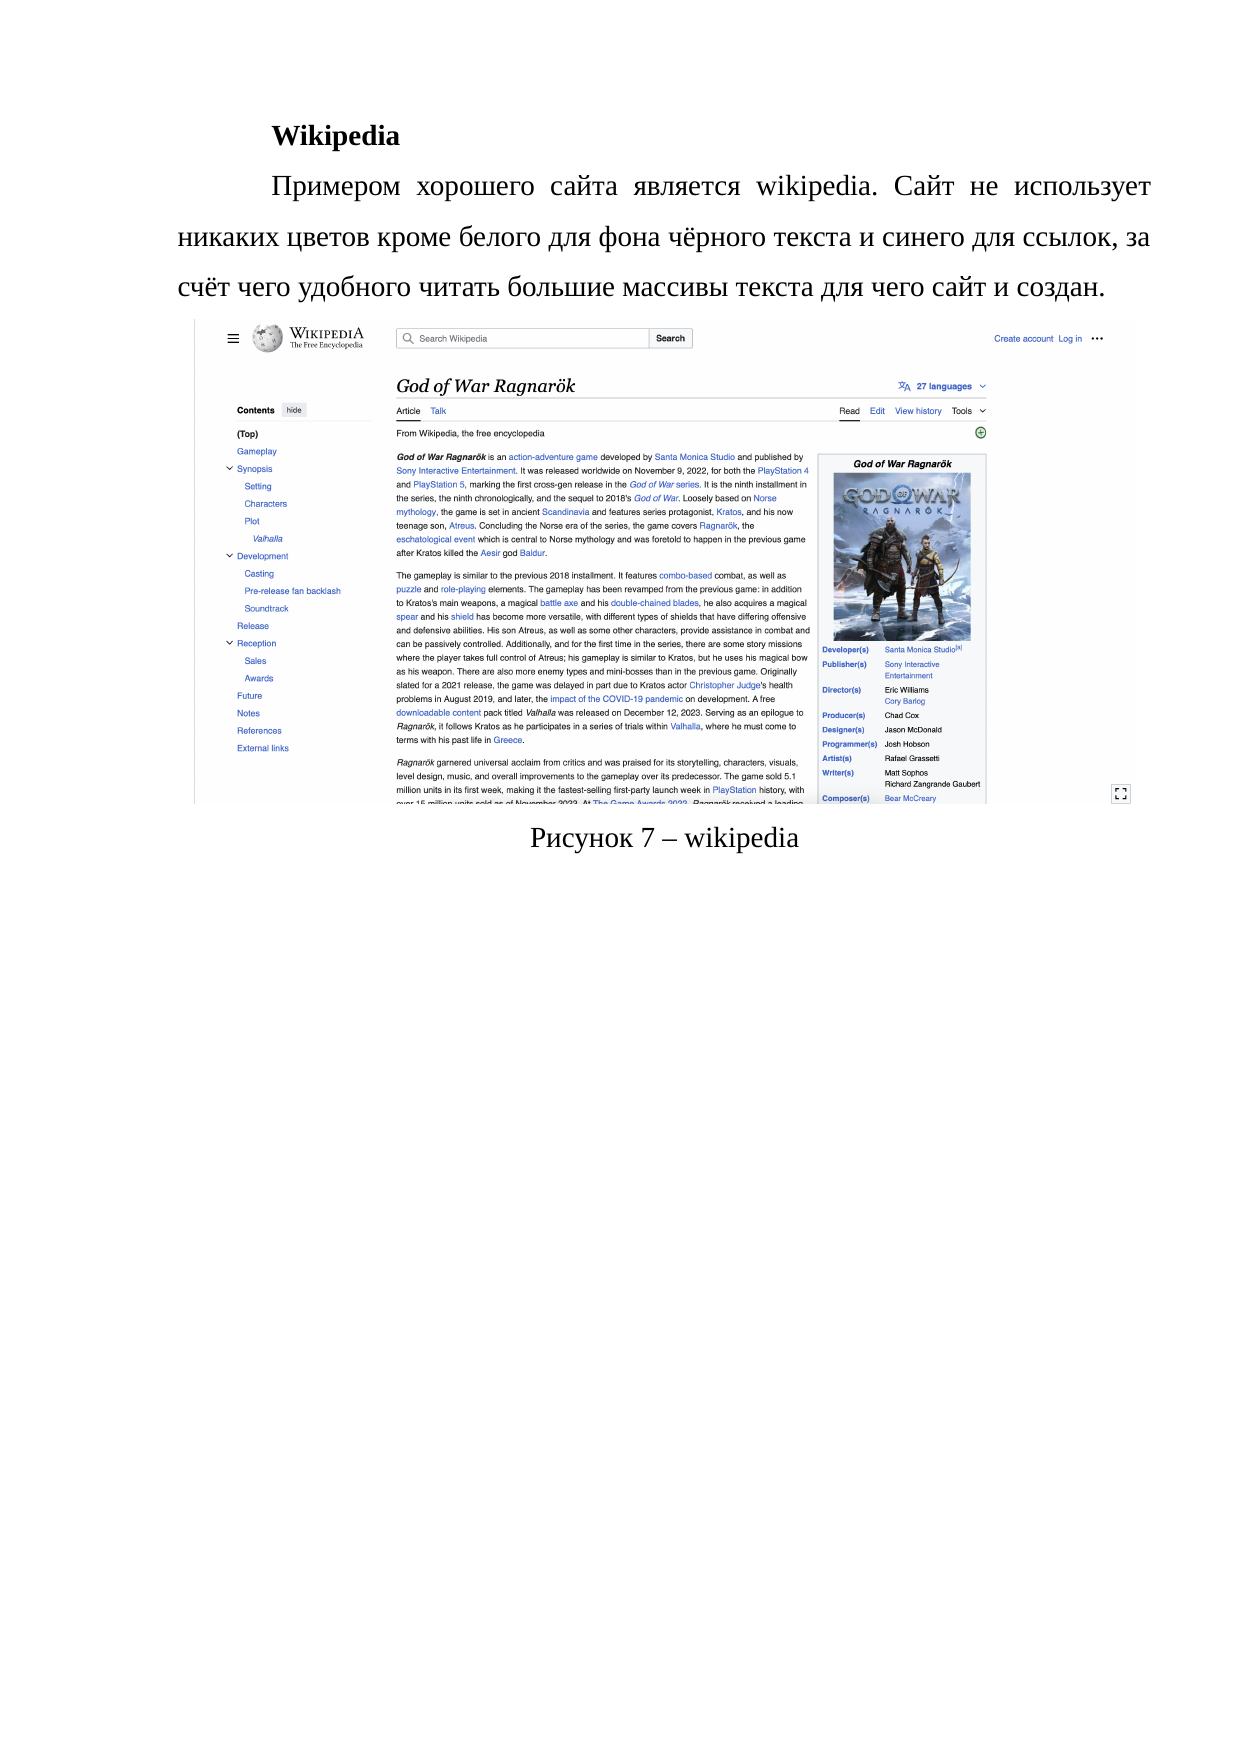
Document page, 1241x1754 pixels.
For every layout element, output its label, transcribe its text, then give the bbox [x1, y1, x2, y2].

text Wikipedia [177, 118, 1152, 152]
picture [194, 319, 1135, 804]
text Примером хорошего сайта является wikipedia. Сайт не использует никаких цветов кроме белого для фона чёрного текста и синего для ссылок, за счёт чего удобного читать большие массивы текста для чего сайт и создан. [177, 168, 1152, 303]
text Рисунок 7 – wikipedia [177, 820, 1152, 853]
